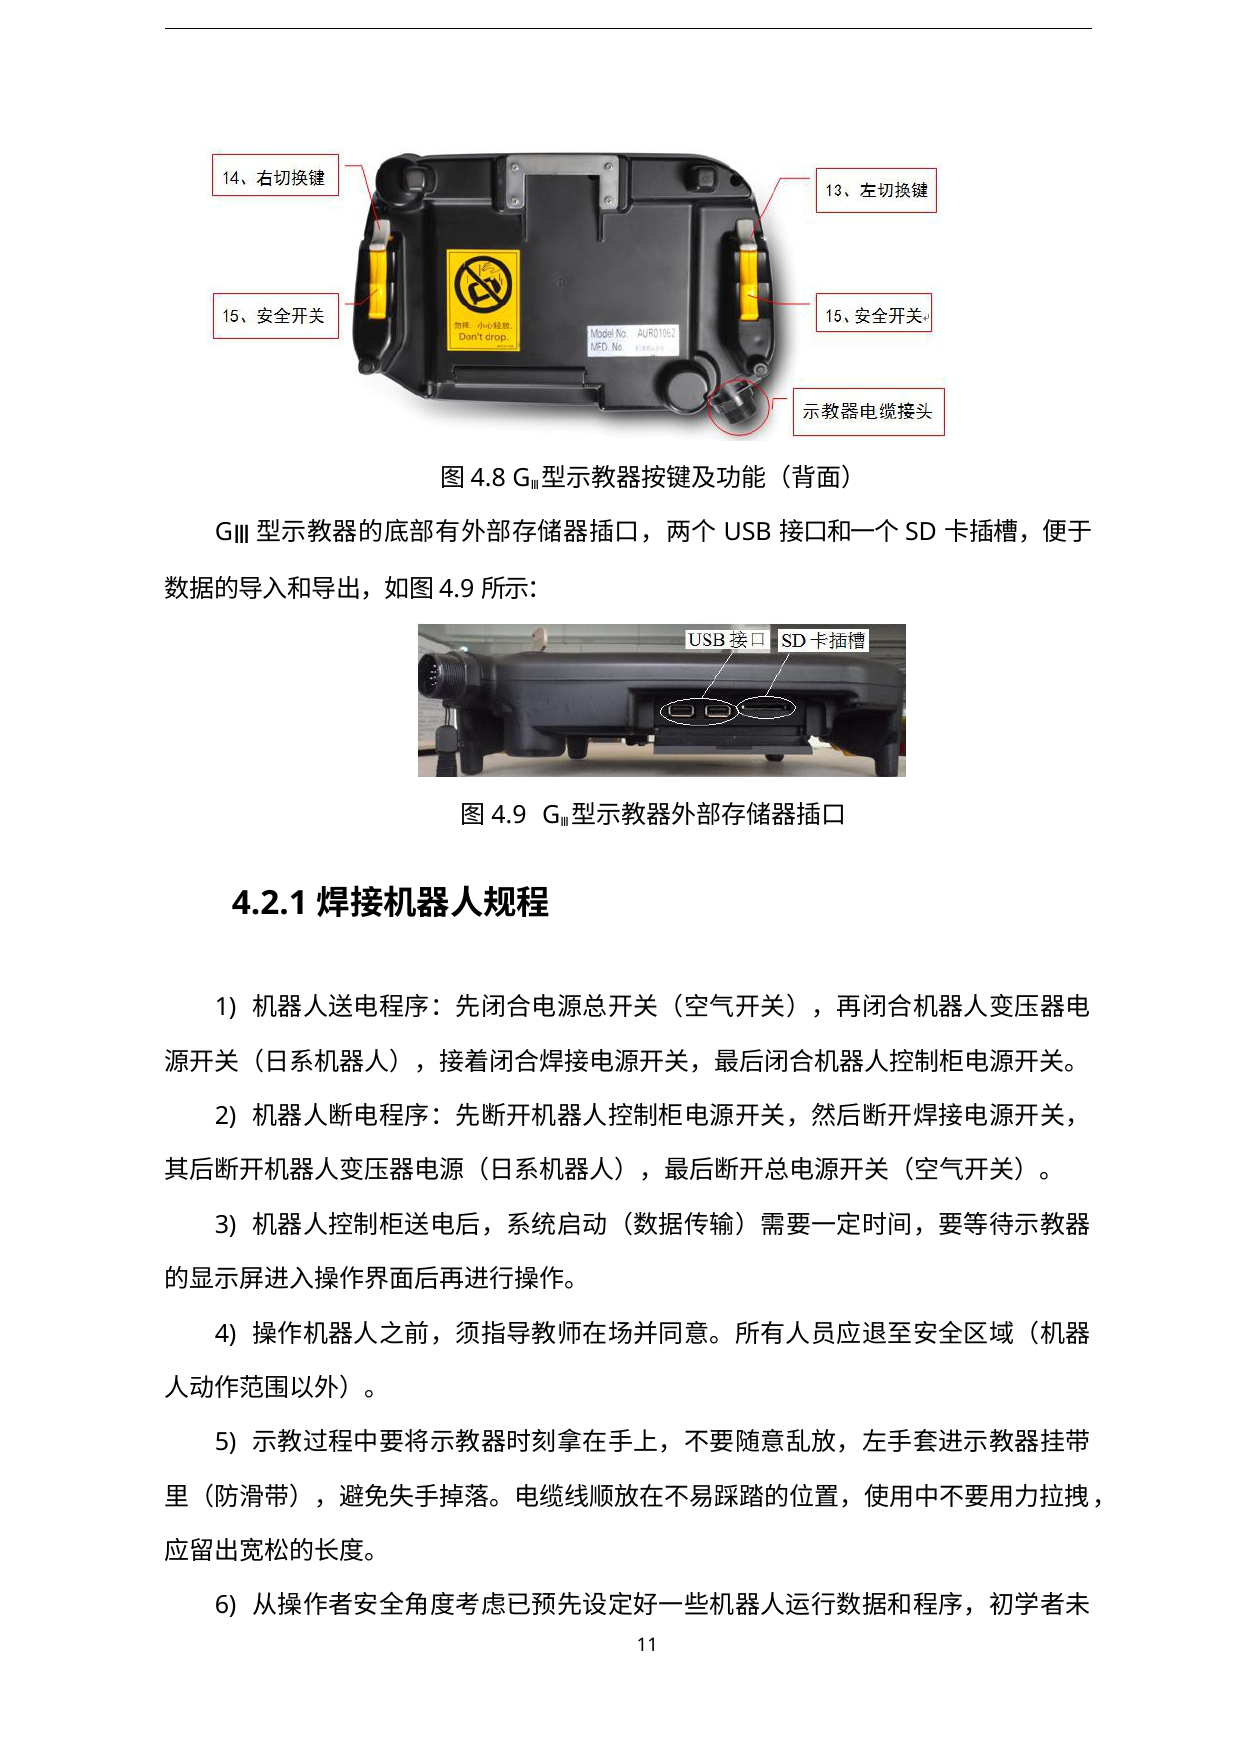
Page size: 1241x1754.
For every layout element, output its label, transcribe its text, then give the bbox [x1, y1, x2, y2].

text 4) 操作机器人之前，须指导教师在场并同意。所有人员应退至安全区域（机器人动作范围以外）。 [164, 1313, 1092, 1404]
text 图 4.9 GⅢ型示教器外部存储器插口 [164, 794, 1092, 831]
text 4.2.1 焊接机器人规程 [164, 876, 1092, 924]
text 图4.8 GⅢ型示教器按键及功能（背面） [164, 457, 1092, 494]
text 5) 示教过程中要将示教器时刻拿在手上，不要随意乱放，左手套进示教器挂带里（防滑带），避免失手掉落。电缆线顺放在不易踩踏的位置，使用中不要用力拉拽，应留出宽松的长度。 [164, 1422, 1092, 1567]
picture [206, 147, 948, 441]
text 2) 机器人断电程序：先断开机器人控制柜电源开关，然后断开焊接电源开关， 其后断开机器人变压器电源（日系机器人），最后断开总电源开关（空气开关）。 [164, 1096, 1092, 1186]
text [164, 1585, 1092, 1621]
picture [416, 623, 907, 777]
text 3) 机器人控制柜送电后，系统启动（数据传输）需要一定时间，要等待示教器的显示屏进入操作界面后再进行操作。 [164, 1204, 1092, 1295]
text GⅢ型示教器的底部有外部存储器插口，两个 USB 接口和一个 SD 卡插槽，便于数据的导入和导出，如图 4.9 所示： [164, 512, 1092, 605]
text 1) 机器人送电程序：先闭合电源总开关（空气开关），再闭合机器人变压器电源开关（日系机器人），接着闭合焊接电源开关，最后闭合机器人控制柜电源开关。 [164, 987, 1092, 1077]
